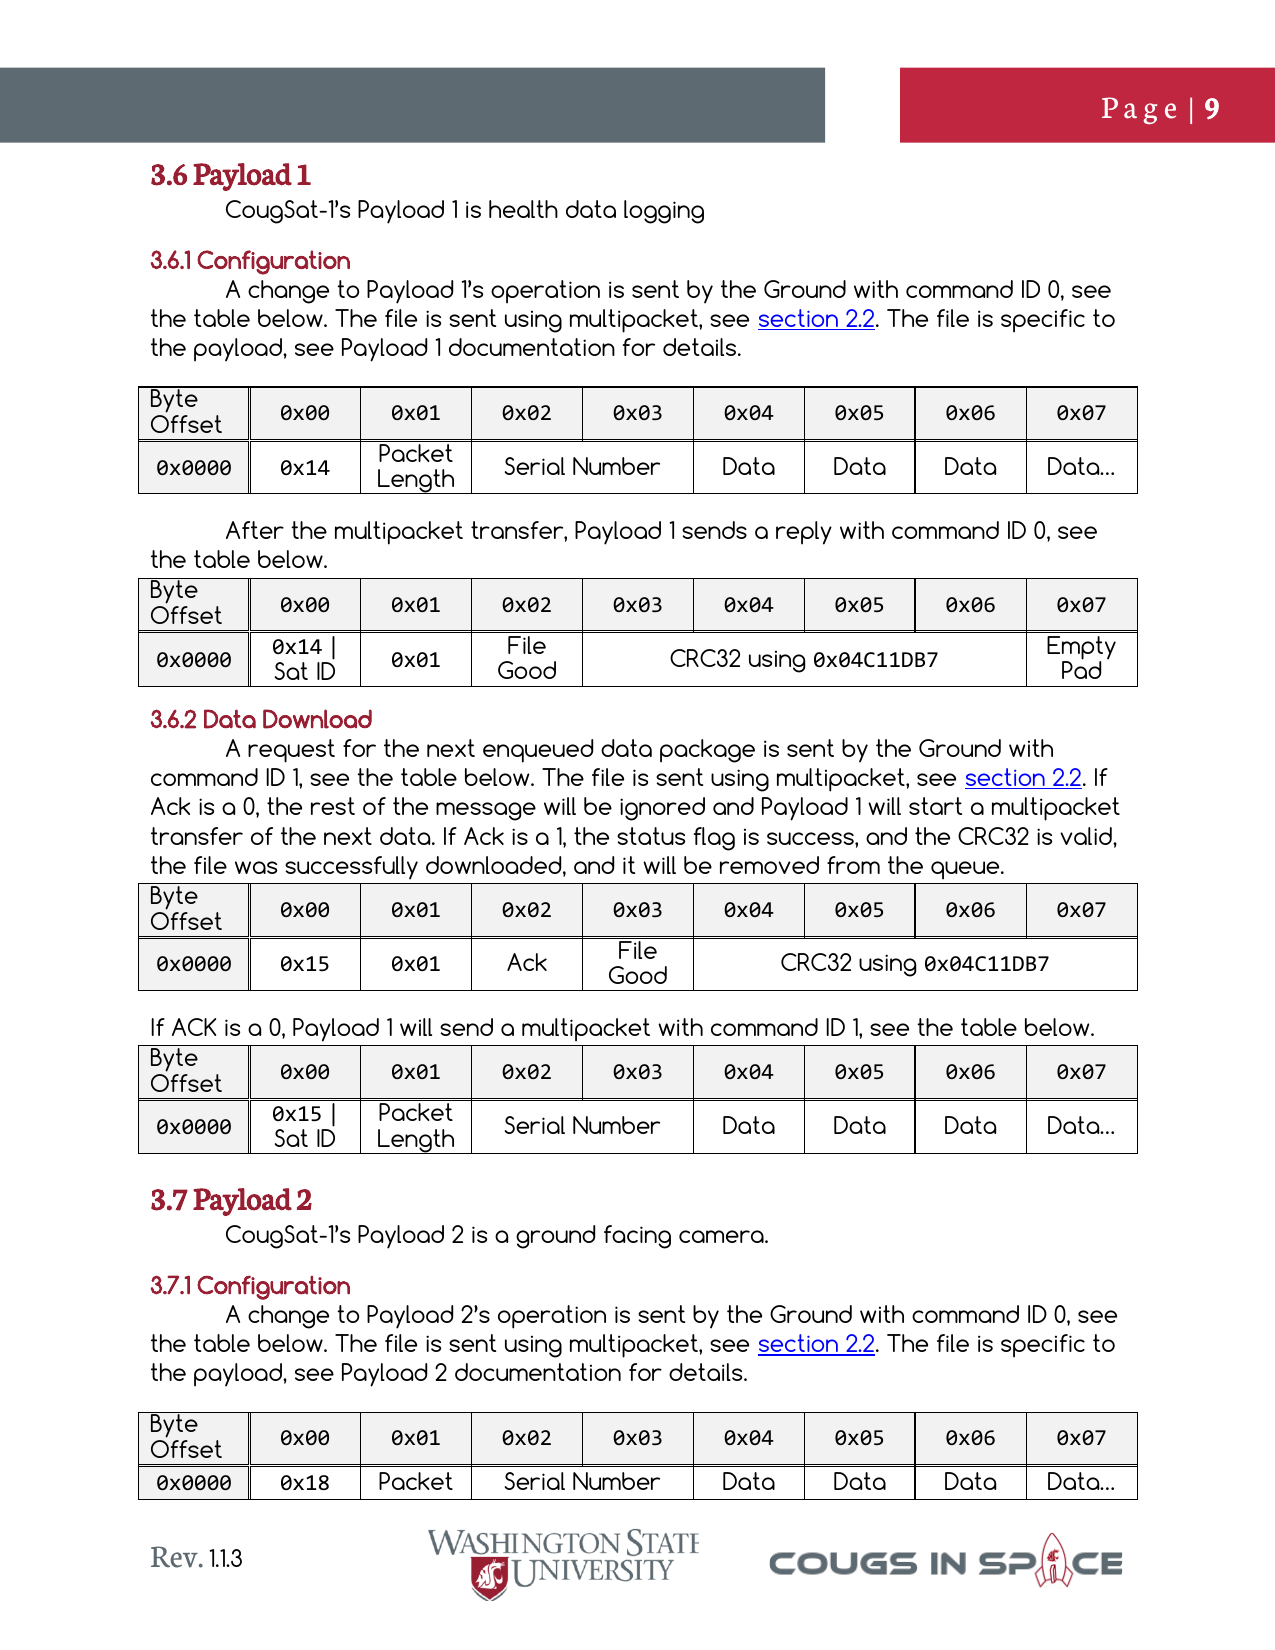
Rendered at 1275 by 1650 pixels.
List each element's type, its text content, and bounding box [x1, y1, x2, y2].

table_cell Data [805, 442, 914, 493]
table_header 0x04 [694, 1413, 804, 1464]
table_cell 0x14 [251, 442, 360, 493]
table_cell 0x14 | Sat ID [251, 633, 360, 686]
table_header 0x07 [1027, 1046, 1137, 1098]
table_header 0x02 [472, 1046, 582, 1098]
text CougSat-1’s Payload 1 is health data logging [150, 198, 1125, 224]
picture [769, 1532, 1123, 1589]
table_header 0x00 [251, 884, 360, 936]
subtitle 3.7 Payload 2 [150, 1175, 1125, 1217]
table_cell Packet Length [361, 1101, 471, 1153]
table_header 0x04 [694, 579, 804, 630]
table_header Byte Offset [139, 579, 248, 630]
table_header 0x03 [583, 388, 693, 439]
table_header 0x07 [1027, 388, 1137, 439]
table_header Byte Offset [139, 388, 248, 439]
table_cell 0x0000 [139, 1467, 248, 1499]
text A change to Payload 1’s operation is sent by the Ground with command ID 0, see the table below. The file is sent using multipacket, see section 2.2. The file is specific to the payload, see Payload 1 documentation for details. [150, 278, 1125, 362]
subtitle 3.6 Payload 1 [150, 150, 1125, 192]
table_header 0x03 [583, 884, 693, 936]
subtitle 3.7.1 Configuration [150, 1274, 1125, 1299]
table_header Byte Offset [139, 1413, 248, 1464]
table_header 0x06 [916, 884, 1026, 936]
table_header 0x02 [472, 884, 582, 936]
table_header 0x03 [583, 1046, 693, 1098]
table_cell Empty Pad [1027, 633, 1137, 686]
table_cell CRC32 using 0x04C11DB7 [694, 939, 1137, 990]
table_cell Serial Number [472, 442, 693, 493]
table_header 0x06 [916, 1046, 1026, 1098]
text A request for the next enqueued data package is sent by the Ground with command ID 1, see the table below. The file is sent using multipacket, see section 2.2. If Ack is a 0, the rest of the message will be ignored and Payload 1 will start a multipacket transfer of the next data. If Ack is a 1, the status flag is success, and the CRC32 is valid, the file was successfully downloaded, and it will be removed from the queue. [150, 737, 1125, 879]
table_cell Packet Length [361, 442, 471, 493]
table_cell Data… [1027, 442, 1137, 493]
table_cell Data [694, 442, 804, 493]
table_header 0x05 [805, 884, 914, 936]
subtitle 3.6.2 Data Download [150, 708, 1125, 733]
text After the multipacket transfer, Payload 1 sends a reply with command ID 0, see the table below. [150, 519, 1125, 574]
table_cell Packet Length [361, 1467, 471, 1499]
table_header 0x01 [361, 1413, 471, 1464]
table_header 0x04 [694, 388, 804, 439]
text A change to Payload 2’s operation is sent by the Ground with command ID 0, see the table below. The file is sent using multipacket, see section 2.2. The file is specific to the payload, see Payload 2 documentation for details. [150, 1303, 1125, 1387]
table_cell Serial Number [472, 1467, 693, 1499]
table_cell 0x0000 [139, 939, 248, 990]
table_cell Data [916, 442, 1026, 493]
table_header 0x02 [472, 1413, 582, 1464]
table_cell 0x15 | Sat ID [251, 1101, 360, 1153]
table_header Byte Offset [139, 1046, 248, 1098]
table_header 0x03 [583, 579, 693, 630]
table_cell Data [916, 1101, 1026, 1153]
table_cell Data [694, 1101, 804, 1153]
table_header 0x00 [251, 388, 360, 439]
table_header 0x01 [361, 388, 471, 439]
table_header 0x07 [1027, 884, 1137, 936]
table_cell 0x0000 [139, 633, 248, 686]
table_header 0x05 [805, 1046, 914, 1098]
table_header Byte Offset [139, 884, 248, 936]
table_header 0x05 [805, 579, 914, 630]
text CougSat-1’s Payload 2 is a ground facing camera. [150, 1223, 1125, 1249]
table_header 0x04 [694, 1046, 804, 1098]
table_cell Serial Number [472, 1101, 693, 1153]
table_cell 0x18 [251, 1467, 360, 1499]
table_header 0x05 [805, 388, 914, 439]
table_header 0x06 [916, 1413, 1026, 1464]
table_header 0x01 [361, 1046, 471, 1098]
table_cell 0x01 [361, 633, 471, 686]
table_header 0x02 [472, 579, 582, 630]
table_cell 0x15 [251, 939, 360, 990]
table_cell 0x0000 [139, 442, 248, 493]
text If ACK is a 0, Payload 1 will send a multipacket with command ID 1, see the table below. [150, 1016, 1125, 1041]
table_header 0x06 [916, 388, 1026, 439]
table_header 0x06 [916, 579, 1026, 630]
table_cell Data [805, 1467, 914, 1499]
table_cell Data [694, 1467, 804, 1499]
table_cell File Good [583, 939, 693, 990]
table_cell Data… [1027, 1101, 1137, 1153]
table_cell Data… [1027, 1467, 1137, 1499]
table_header 0x07 [1027, 1413, 1137, 1464]
table_header 0x01 [361, 579, 471, 630]
picture [426, 1528, 699, 1601]
table_header 0x00 [251, 579, 360, 630]
table_header 0x01 [361, 884, 471, 936]
table_header 0x03 [583, 1413, 693, 1464]
table_header 0x02 [472, 388, 582, 439]
table_cell File Good [472, 633, 582, 686]
table_cell 0x0000 [139, 1101, 248, 1153]
table_header 0x05 [805, 1413, 914, 1464]
table_header 0x07 [1027, 579, 1137, 630]
table_header 0x04 [694, 884, 804, 936]
table_header 0x00 [251, 1046, 360, 1098]
table_header 0x00 [251, 1413, 360, 1464]
table_cell Data [916, 1467, 1026, 1499]
subtitle 3.6.1 Configuration [150, 248, 1125, 274]
table_cell Data [805, 1101, 914, 1153]
table_cell CRC32 using 0x04C11DB7 [583, 633, 1026, 686]
table_cell Ack [472, 939, 582, 990]
table_cell 0x01 [361, 939, 471, 990]
